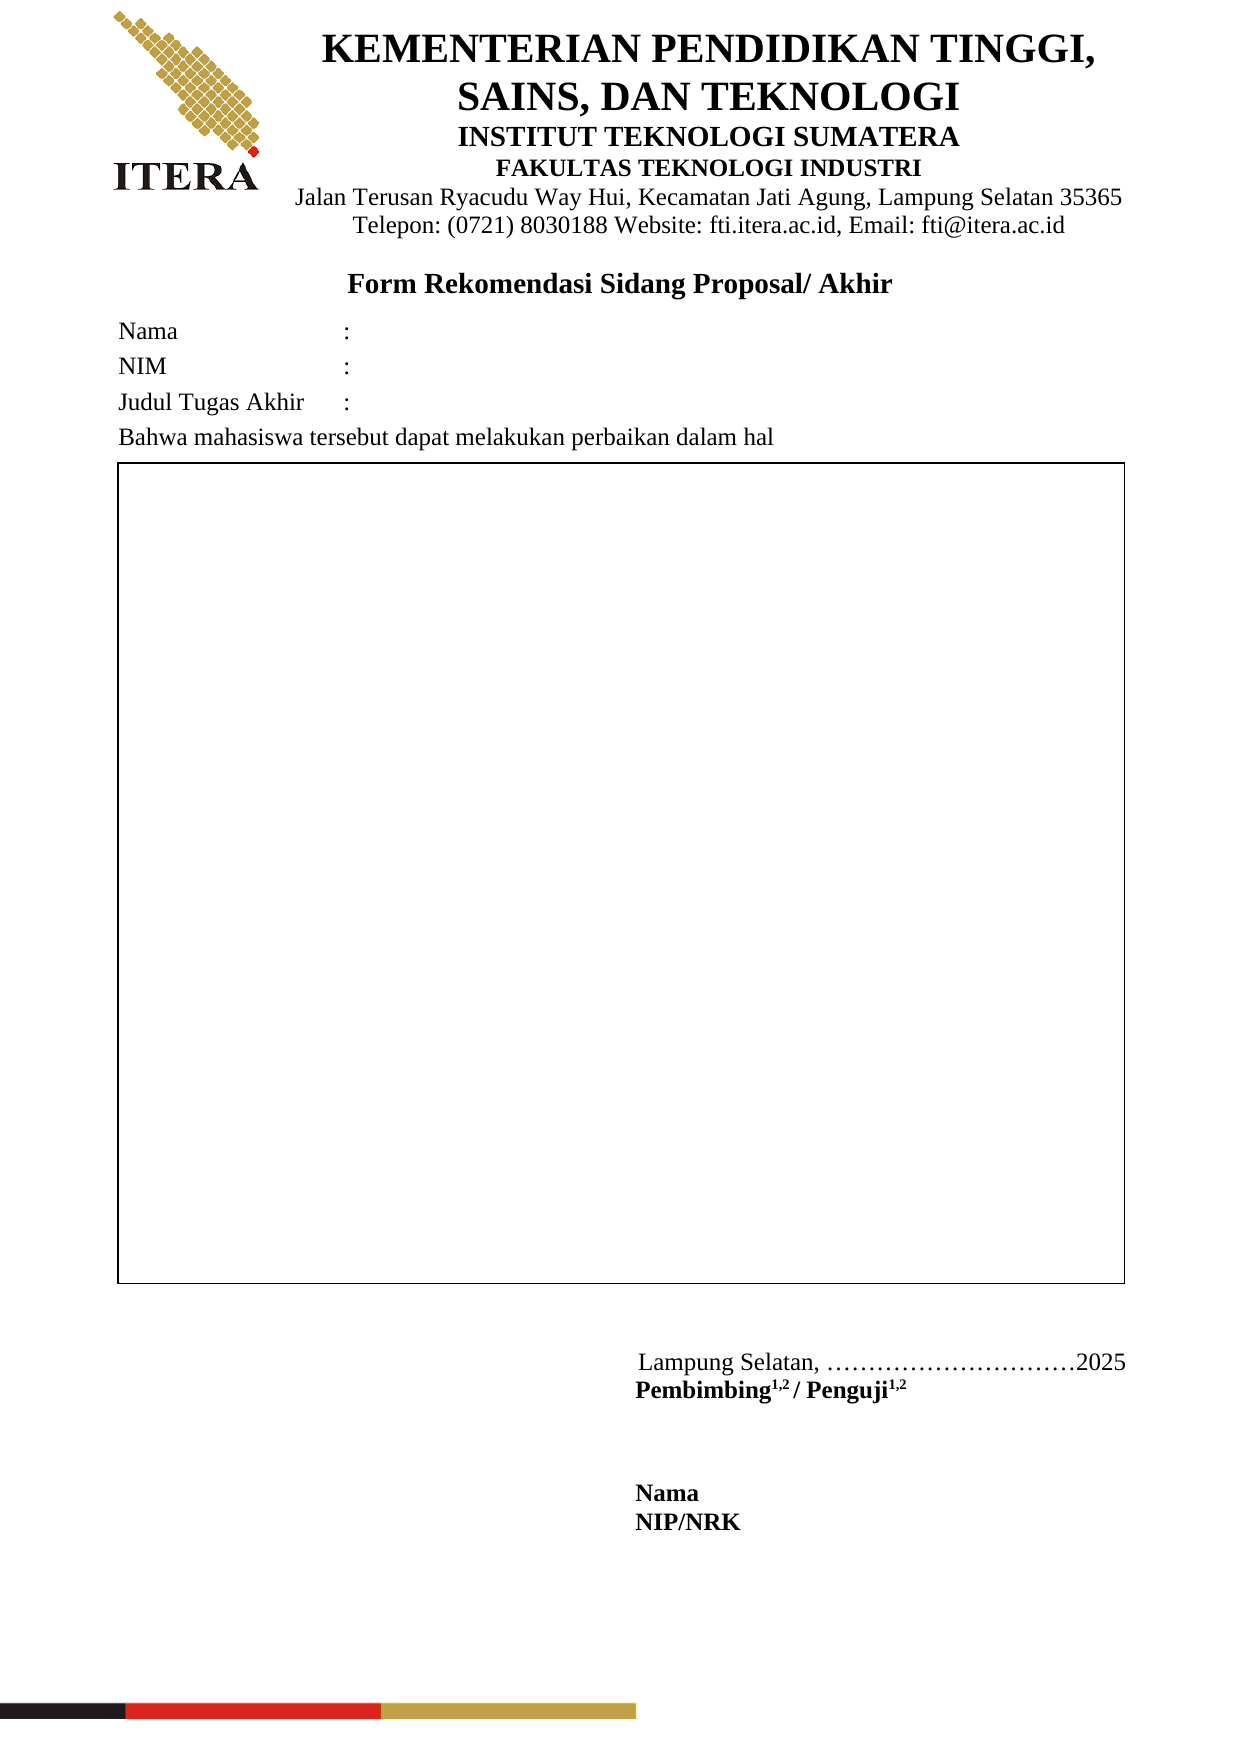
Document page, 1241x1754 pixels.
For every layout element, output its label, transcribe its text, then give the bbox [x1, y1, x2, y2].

text Judul Tugas Akhir : [118, 387, 1134, 416]
picture [89, 4, 282, 197]
text Pembimbing1,2 / Penguji1,2 [635, 1376, 1134, 1404]
text Lampung Selatan, …………………………2025 [638, 1347, 1134, 1376]
text NIP/NRK [635, 1507, 1134, 1536]
text NIM : [118, 351, 1134, 380]
text Bahwa mahasiswa tersebut dapat melakukan perbaikan dalam hal [118, 422, 1134, 451]
text Nama : [118, 316, 1134, 345]
picture [0, 1702, 640, 1719]
text Form Rekomendasi Sidang Proposal/ Akhir [106, 266, 1134, 299]
text Nama [635, 1478, 1134, 1507]
